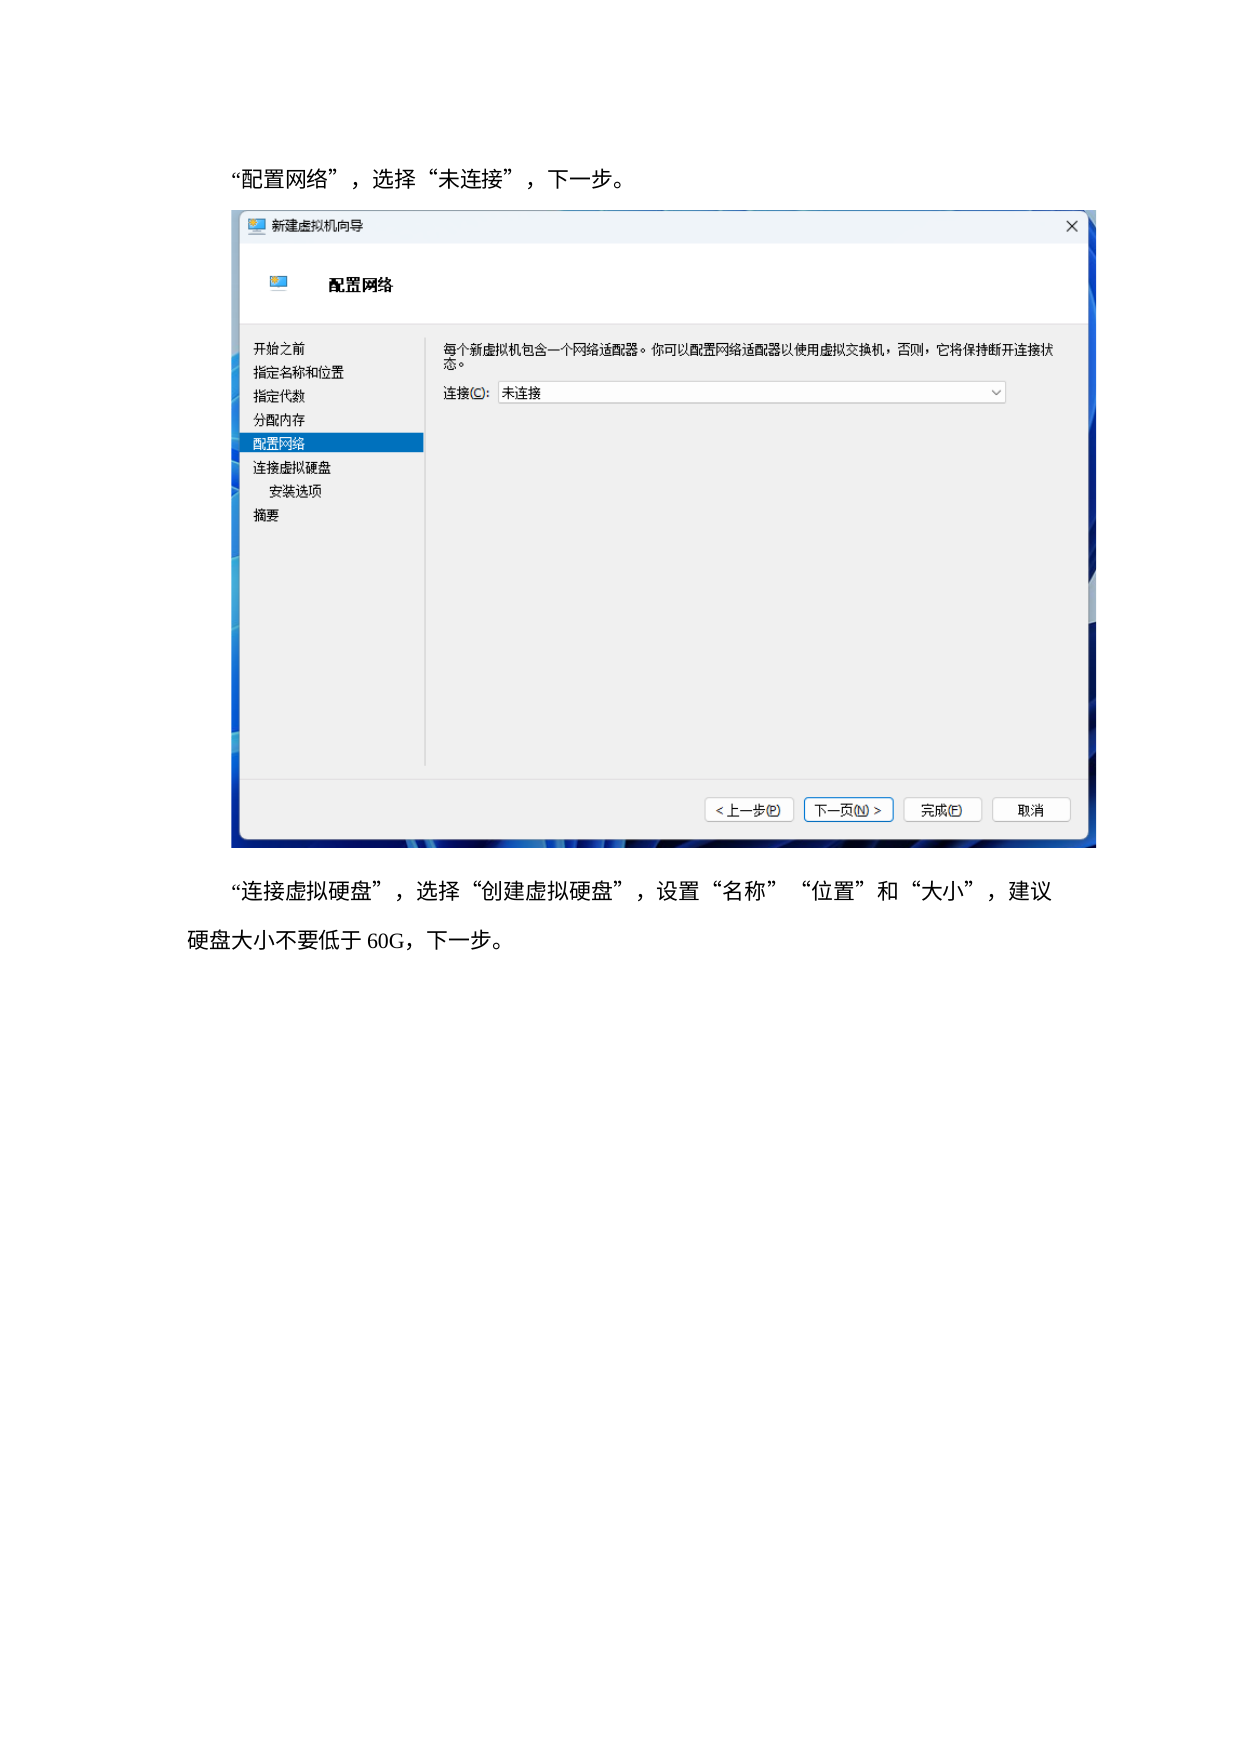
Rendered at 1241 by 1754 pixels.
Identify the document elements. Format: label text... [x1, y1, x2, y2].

picture [231, 210, 1097, 848]
text “配置网络”，选择“未连接”，下一步。 [187, 162, 1053, 194]
text “连接虚拟硬盘”，选择“创建虚拟硬盘”，设置“名称”“位置”和“大小”，建议硬盘大小不要低于60G，下一步。 [187, 874, 1053, 955]
